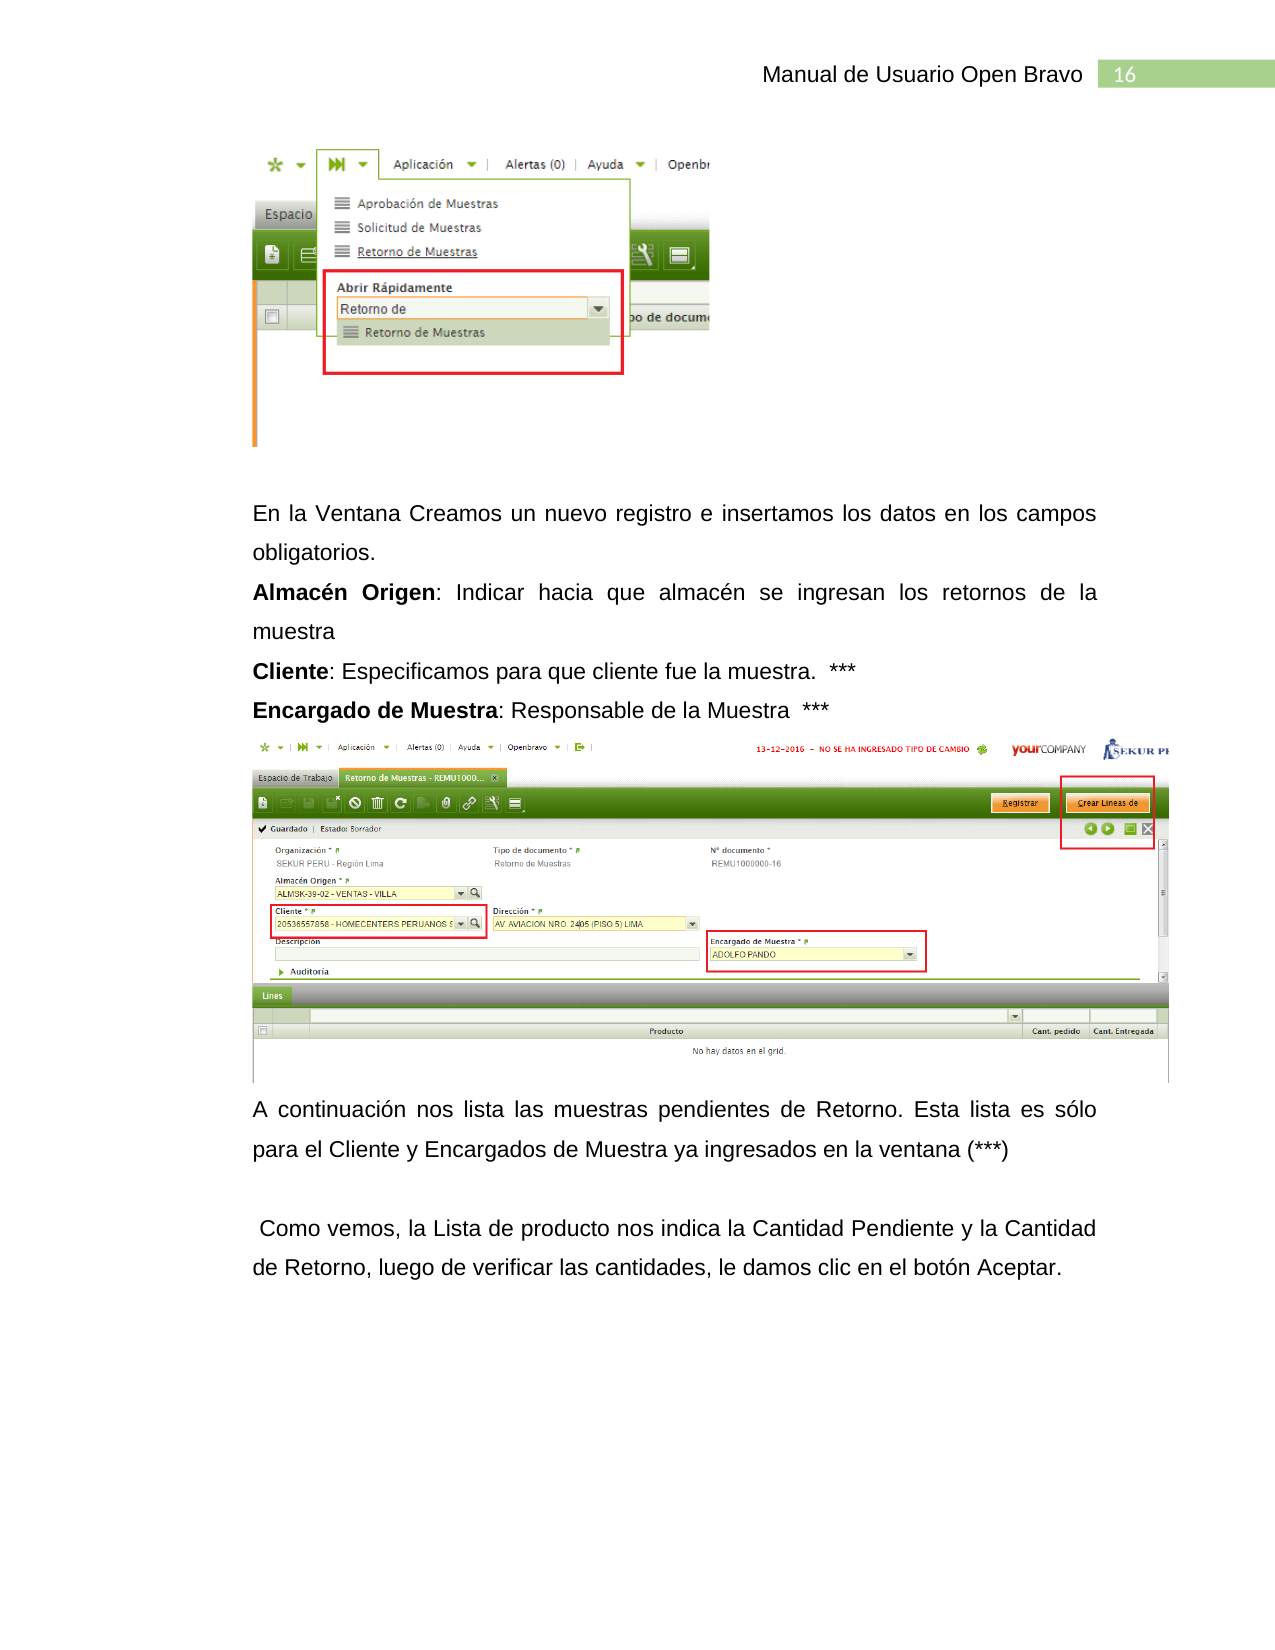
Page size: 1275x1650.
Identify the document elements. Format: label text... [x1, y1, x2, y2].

text A continuación nos lista las muestras pendientes de Retorno. Esta lista es sólo para el Cliente y Encargados de Muestra ya ingresados en la ventana (***) [252, 1096, 1098, 1162]
picture [252, 147, 710, 447]
text Como vemos, la Lista de producto nos indica la Cantidad Pendiente y la Cantidad de Retorno, luego de verificar las cantidades, le damos clic en el botón Aceptar. [252, 1214, 1098, 1280]
text Encargado de Muestra: Responsable de la Muestra *** [252, 697, 1098, 723]
text Almacén Origen: Indicar hacia que almacén se ingresan los retornos de la muestra [252, 579, 1098, 644]
picture [252, 736, 1172, 1083]
text En la Ventana Creamos un nuevo registro e insertamos los datos en los campos obligatorios. [252, 500, 1098, 566]
text Cliente: Especificamos para que cliente fue la muestra. *** [252, 658, 1098, 684]
